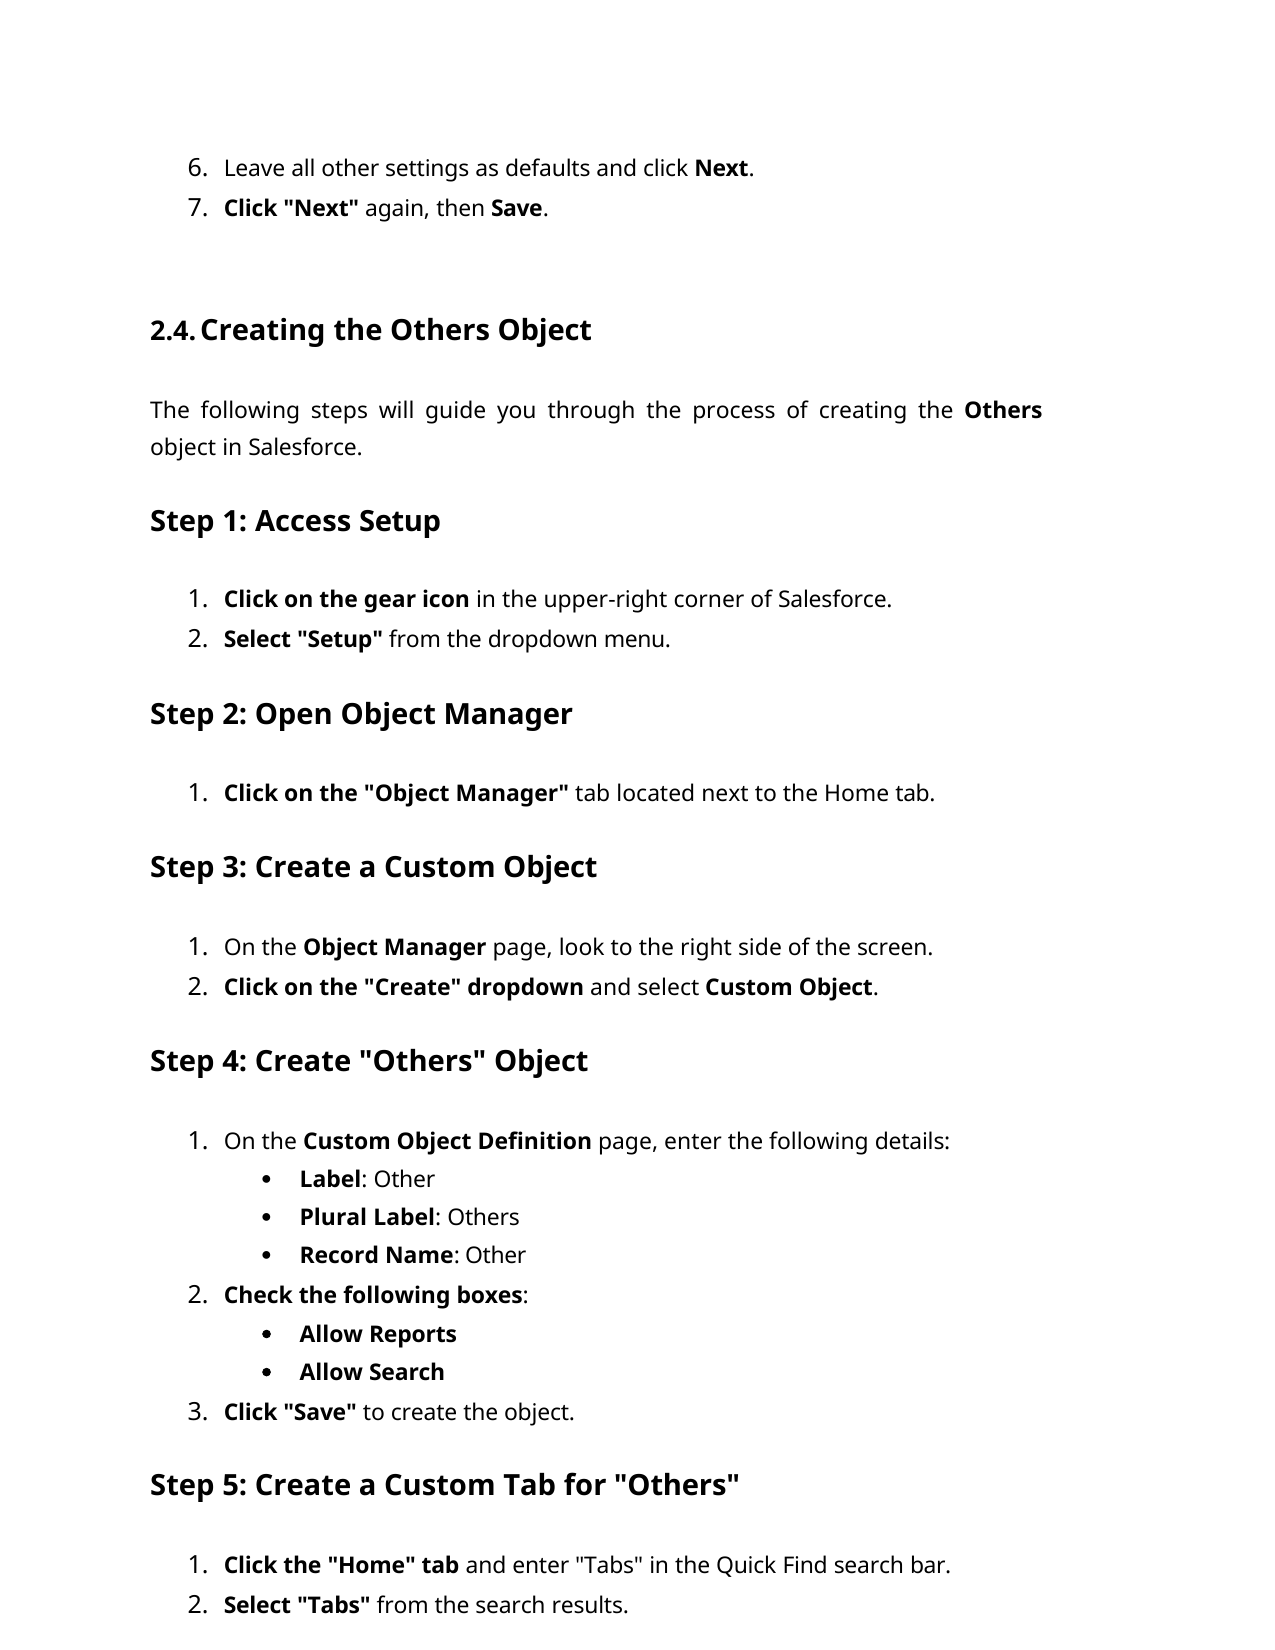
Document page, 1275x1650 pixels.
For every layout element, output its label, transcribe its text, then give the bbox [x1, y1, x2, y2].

list On the Custom Object Definition page, enter the following details: [187, 1123, 1187, 1157]
list Plural Label: Others [262, 1201, 1187, 1233]
list Click "Next" again, then Save. [187, 190, 1187, 224]
subtitle Step 2: Open Object Manager [150, 693, 1187, 733]
list On the Object Manager page, look to the right side of the screen. [187, 928, 1187, 962]
subtitle Step 3: Create a Custom Object [150, 846, 1187, 886]
list Click on the "Create" dropdown and select Custom Object. [187, 968, 1187, 1002]
list Check the following boxes: [187, 1277, 1187, 1311]
subtitle Step 1: Access Setup [150, 500, 1187, 539]
list Record Name: Other [262, 1239, 1187, 1271]
list Click on the "Object Manager" tab located next to the Home tab. [187, 775, 1187, 809]
list Click on the gear icon in the upper-right corner of Salesforce. [187, 580, 1187, 614]
list Leave all other settings as defaults and click Next. [187, 150, 1187, 184]
subtitle Step 4: Create "Others" Object [150, 1041, 1187, 1080]
subtitle Creating the Others Object [150, 310, 1187, 349]
list Label: Other [262, 1163, 1187, 1194]
list Select "Tabs" from the search results. [187, 1586, 1187, 1621]
list Click the "Home" tab and enter "Tabs" in the Quick Find search bar. [187, 1547, 1187, 1581]
list Click "Save" to create the object. [187, 1393, 1187, 1427]
list Allow Reports [262, 1318, 1187, 1349]
list Allow Search [262, 1356, 1187, 1387]
list Select "Setup" from the dropdown menu. [187, 620, 1187, 654]
text The following steps will guide you through the process of creating the Others object in Salesforce. [150, 394, 1043, 462]
subtitle Step 5: Create a Custom Tab for "Others" [150, 1464, 1187, 1504]
